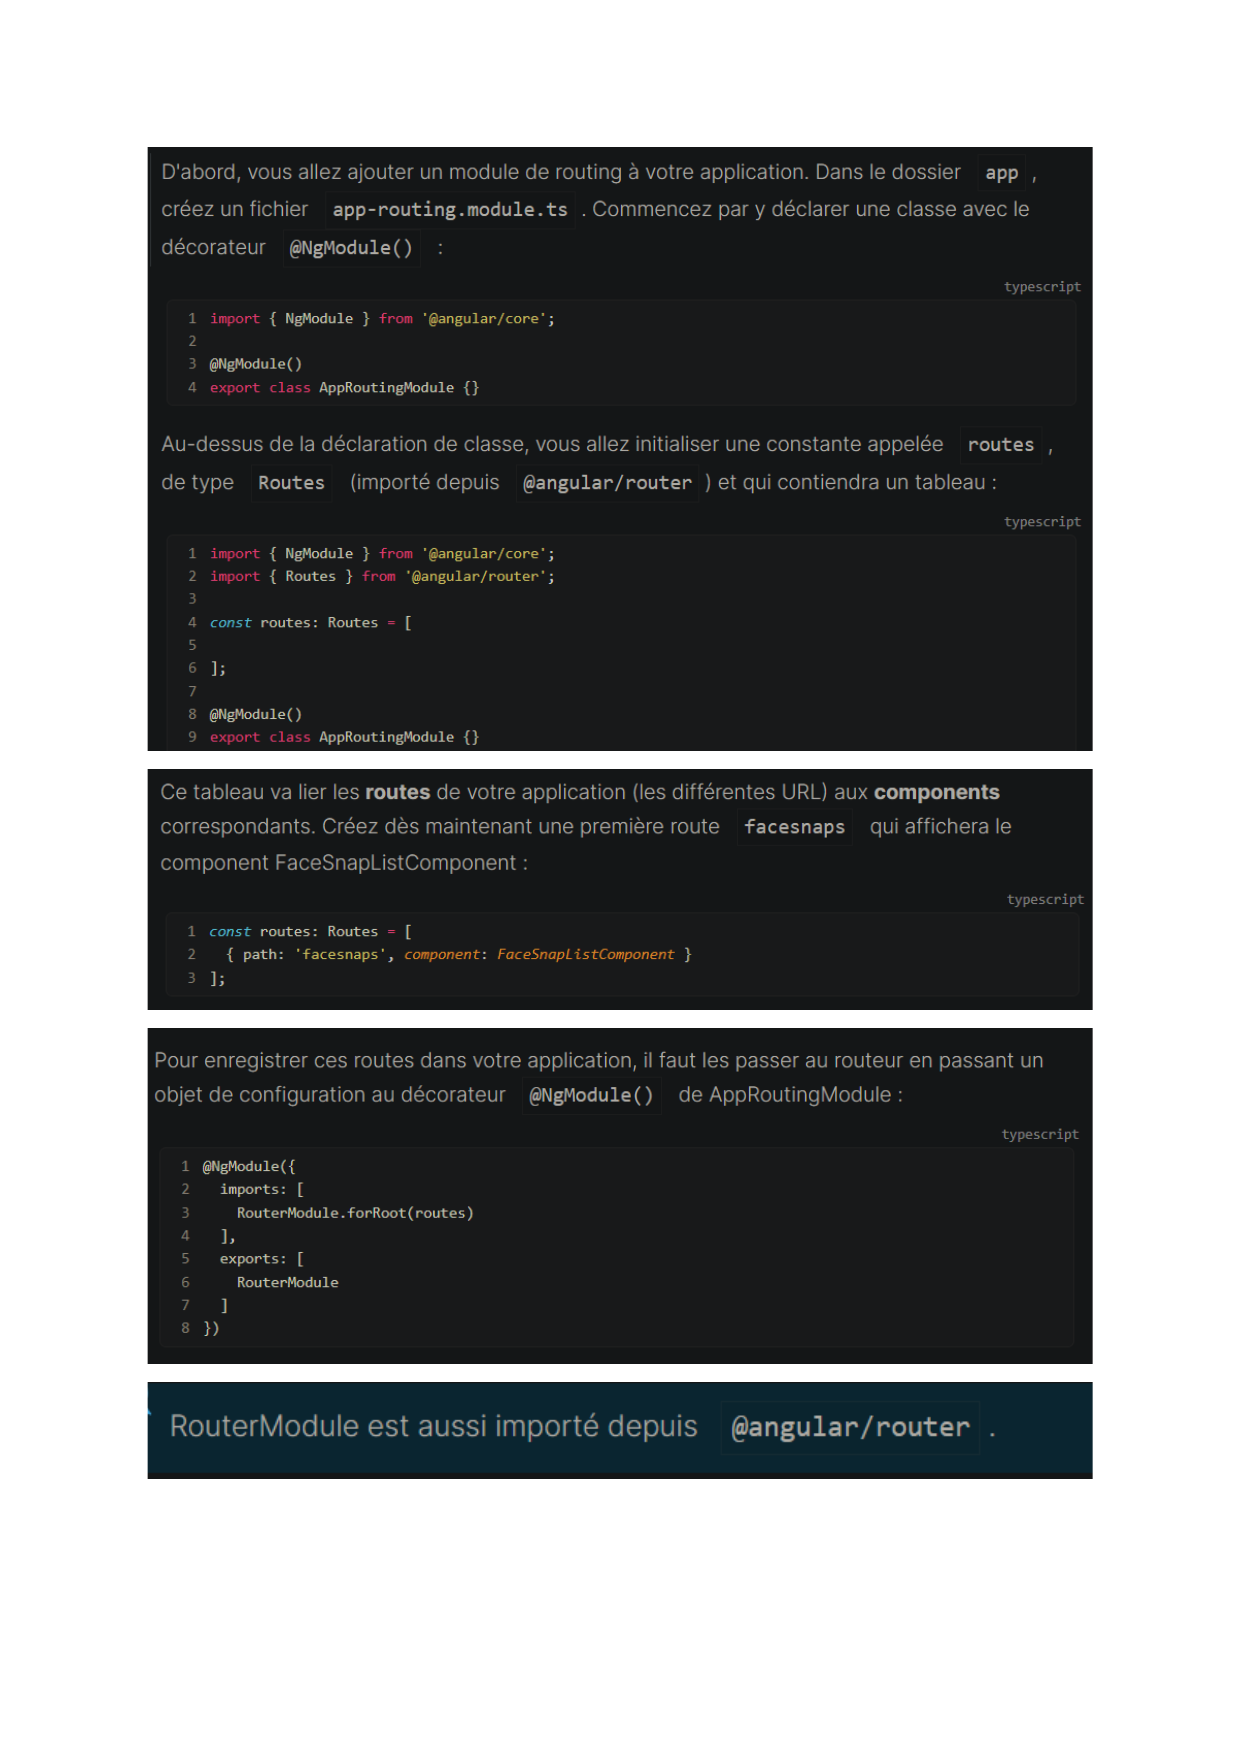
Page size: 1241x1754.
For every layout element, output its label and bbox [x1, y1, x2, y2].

picture [147, 1028, 1093, 1364]
picture [147, 147, 1093, 751]
picture [147, 1382, 1093, 1479]
picture [147, 769, 1093, 1010]
